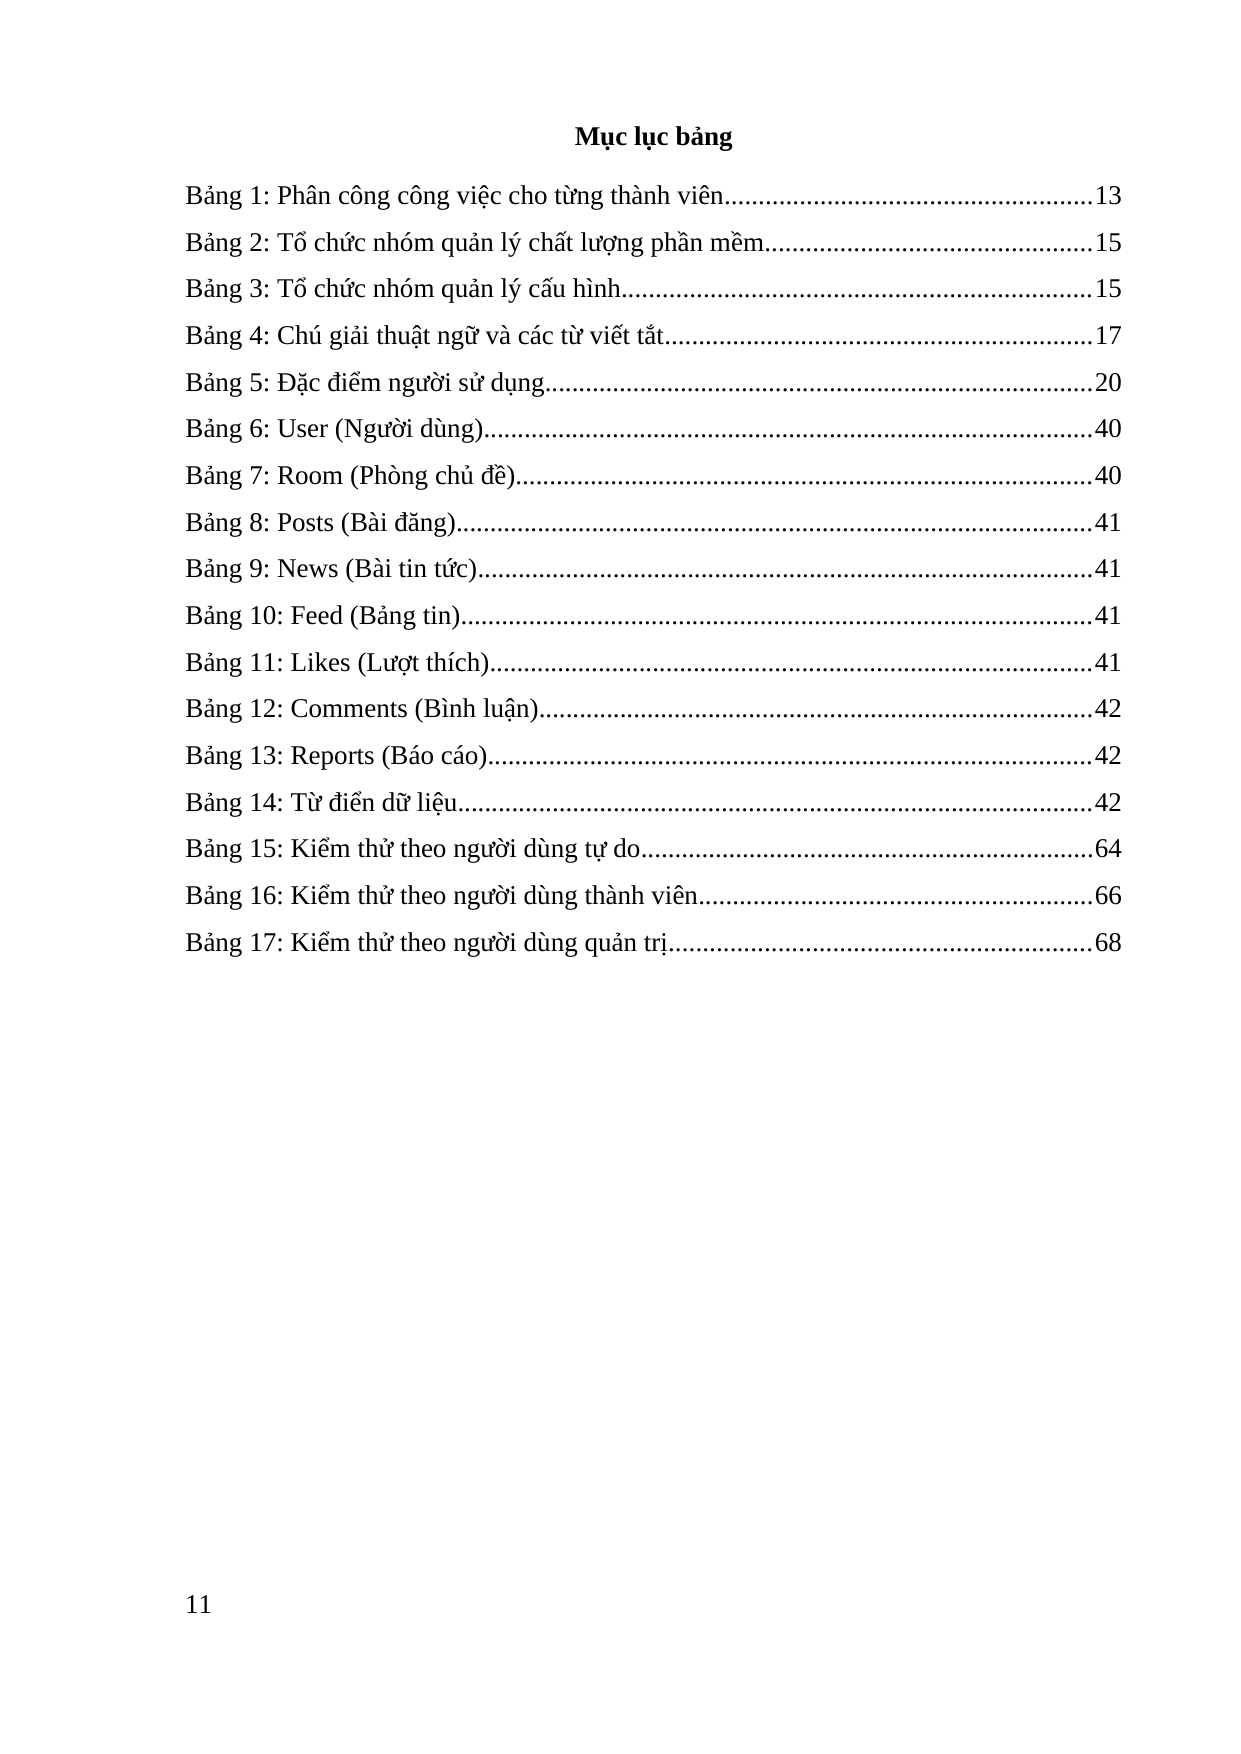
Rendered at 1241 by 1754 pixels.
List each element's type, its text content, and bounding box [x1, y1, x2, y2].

subtitle Mục lục bảng [185, 120, 1122, 151]
text Bảng 4: Chú giải thuật ngữ và các từ viết tắt 17 [185, 319, 1122, 350]
text Bảng 9: News (Bài tin tức) 41 [185, 552, 1122, 583]
text Bảng 2: Tổ chức nhóm quản lý chất lượng phần mềm 15 [185, 226, 1122, 257]
text Bảng 5: Đặc điểm người sử dụng 20 [185, 366, 1122, 397]
text Bảng 17: Kiểm thử theo người dùng quản trị 68 [185, 926, 1122, 957]
text Bảng 11: Likes (Lượt thích) 41 [185, 646, 1122, 677]
text Bảng 12: Comments (Bình luận) 42 [185, 692, 1122, 723]
text Bảng 13: Reports (Báo cáo) 42 [185, 739, 1122, 770]
text Bảng 10: Feed (Bảng tin) 41 [185, 599, 1122, 630]
text Bảng 14: Từ điển dữ liệu 42 [185, 786, 1122, 817]
text Bảng 7: Room (Phòng chủ đề) 40 [185, 459, 1122, 490]
text Bảng 16: Kiểm thử theo người dùng thành viên 66 [185, 879, 1122, 910]
text Bảng 3: Tổ chức nhóm quản lý cấu hình 15 [185, 272, 1122, 303]
text Bảng 1: Phân công công việc cho từng thành viên 13 [185, 179, 1122, 210]
text Bảng 8: Posts (Bài đăng) 41 [185, 506, 1122, 537]
text Bảng 6: User (Người dùng) 40 [185, 412, 1122, 443]
text Bảng 15: Kiểm thử theo người dùng tự do 64 [185, 832, 1122, 863]
